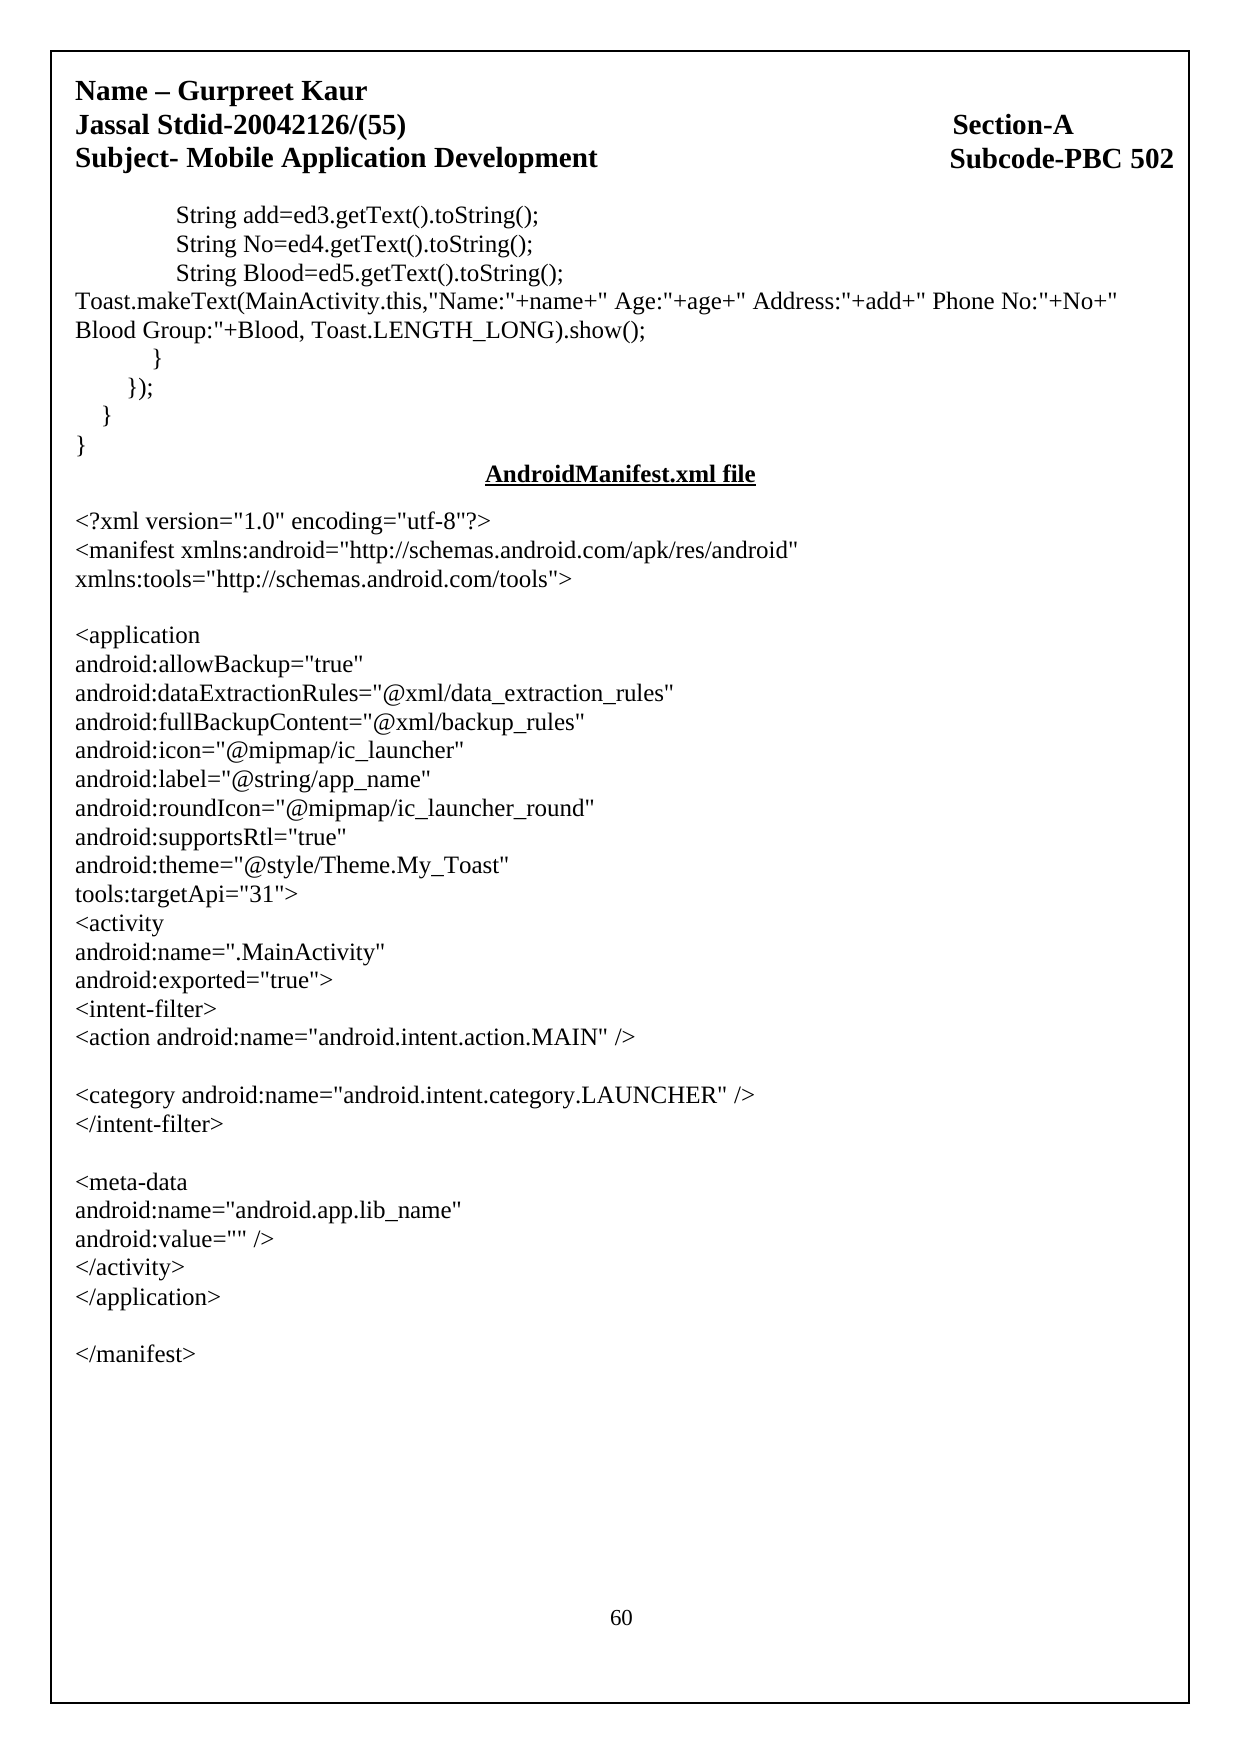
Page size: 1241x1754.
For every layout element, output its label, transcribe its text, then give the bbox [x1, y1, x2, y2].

text <category android:name="android.intent.category.LAUNCHER" /> [75, 1080, 1178, 1109]
text <intent-filter> [75, 994, 1178, 1023]
text <activity android:name=".MainActivity" android:exported="true"> [75, 908, 468, 994]
text } [101, 401, 1178, 429]
text <manifest xmlns:android="http://schemas.android.com/apk/res/android" xmlns:tools="http://schemas.android.com/tools"> [75, 535, 800, 592]
text </application> [75, 1282, 1178, 1310]
text String add=ed3.getText().toString(); String No=ed4.getText().toString(); String Blood=ed5.getText().toString(); [176, 200, 564, 286]
text <action android:name="android.intent.action.MAIN" /> [75, 1023, 1178, 1051]
text android:dataExtractionRules="@xml/data_extraction_rules" android:fullBackupContent="@xml/backup_rules" android:icon="@mipmap/ic_launcher" android:label="@string/app_name" android:roundIcon="@mipmap/ic_launcher_round" android:supportsRtl="true" android:theme="@style/Theme.My_Toast" tools:targetApi="31"> [75, 678, 692, 908]
text <meta-data android:name="android.app.lib_name" android:value="" /> [75, 1167, 468, 1253]
text } [75, 430, 1178, 458]
text } [64, 344, 163, 372]
text </manifest> [75, 1339, 1178, 1368]
text Toast.makeText(MainActivity.this,"Name:"+name+" Age:"+age+" Address:"+add+" Phone No:"+No+" Blood Group:"+Blood, Toast.LENGTH_LONG).show(); [75, 286, 1142, 344]
text <?xml version="1.0" encoding="utf-8"?> [75, 506, 1178, 535]
text </intent-filter> [75, 1109, 1178, 1138]
text <application android:allowBackup="true" [75, 620, 365, 678]
text }); [64, 372, 153, 401]
text </activity> [75, 1253, 1178, 1281]
subtitle AndroidManifest.xml file [485, 459, 1178, 487]
